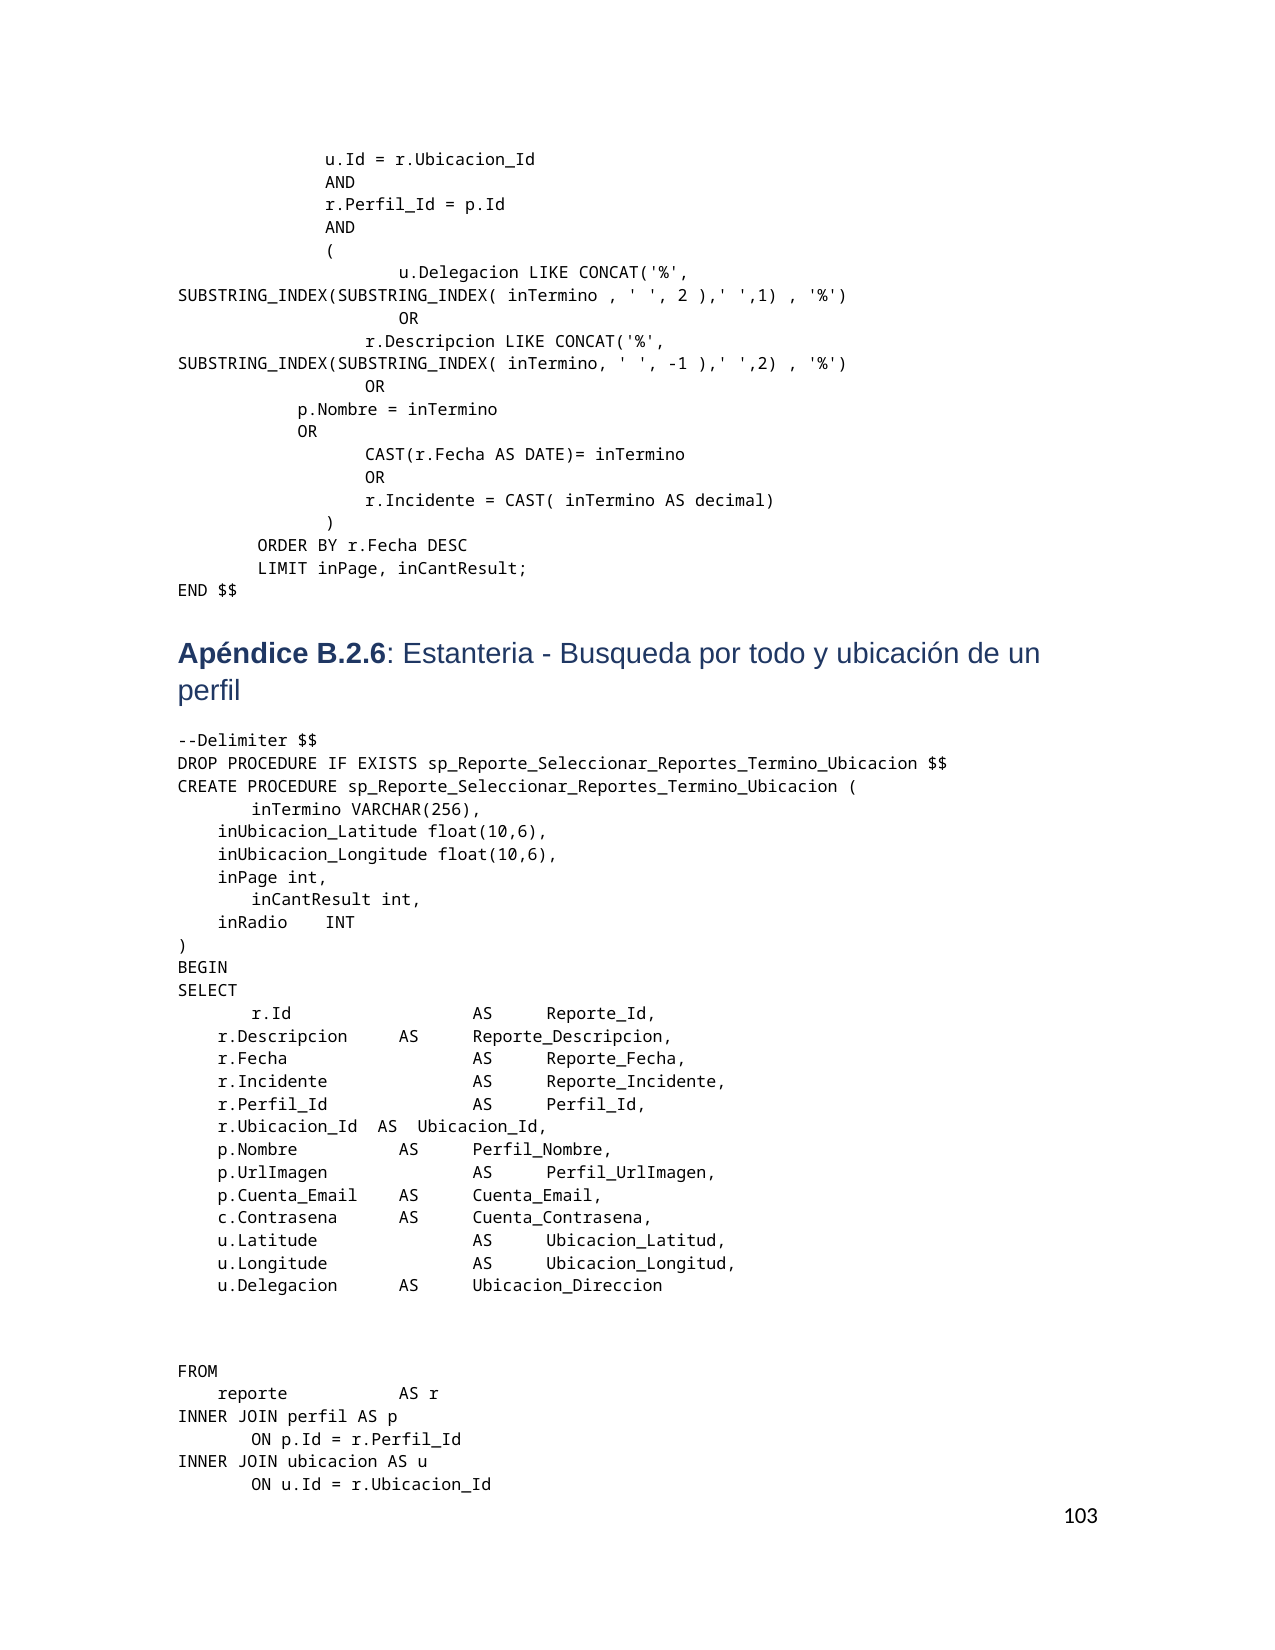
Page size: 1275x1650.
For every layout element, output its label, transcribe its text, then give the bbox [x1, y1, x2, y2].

text p.UrlImagen AS Perfil_UrlImagen, [177, 1161, 1098, 1183]
text CREATE PROCEDURE sp_Reporte_Seleccionar_Reportes_Termino_Ubicacion ( [177, 774, 1098, 797]
text inUbicacion_Longitude float(10,6), [177, 843, 1098, 865]
text u.Delegacion LIKE CONCAT('%', SUBSTRING_INDEX(SUBSTRING_INDEX( inTermino , ' ', 2 ),' ',1) , '%') [177, 261, 1098, 307]
text u.Longitude AS Ubicacion_Longitud, [177, 1251, 1098, 1274]
text r.Fecha AS Reporte_Fecha, [177, 1047, 1098, 1070]
text OR [177, 375, 1098, 397]
text --Delimiter $$ [177, 729, 1098, 752]
text ) [177, 511, 1098, 534]
text END $$ [177, 579, 1098, 602]
text ( [177, 238, 1098, 261]
text OR [177, 420, 1098, 443]
text p.Nombre = inTermino [177, 397, 1098, 420]
text AND [177, 216, 1098, 238]
text ON u.Id = r.Ubicacion_Id [177, 1473, 1098, 1496]
text inPage int, [177, 865, 1098, 888]
text r.Perfil_Id = p.Id [177, 193, 1098, 216]
text p.Nombre AS Perfil_Nombre, [177, 1138, 1098, 1161]
text SELECT [177, 979, 1098, 1002]
text inCantResult int, [177, 888, 1098, 911]
text LIMIT inPage, inCantResult; [177, 556, 1098, 579]
text r.Id AS Reporte_Id, [177, 1002, 1098, 1024]
text inTermino VARCHAR(256), [177, 797, 1098, 820]
text DROP PROCEDURE IF EXISTS sp_Reporte_Seleccionar_Reportes_Termino_Ubicacion $$ [177, 752, 1098, 774]
text BEGIN [177, 956, 1098, 979]
text OR [177, 466, 1098, 488]
text c.Contrasena AS Cuenta_Contrasena, [177, 1206, 1098, 1229]
text p.Cuenta_Email AS Cuenta_Email, [177, 1183, 1098, 1206]
text u.Delegacion AS Ubicacion_Direccion [177, 1274, 1098, 1297]
text u.Id = r.Ubicacion_Id [177, 148, 1098, 170]
text OR [177, 307, 1098, 329]
text r.Ubicacion_Id AS Ubicacion_Id, [177, 1115, 1098, 1138]
text reporte AS r [177, 1382, 1098, 1405]
text FROM [177, 1359, 1098, 1382]
text ORDER BY r.Fecha DESC [177, 534, 1098, 556]
text r.Perfil_Id AS Perfil_Id, [177, 1092, 1098, 1115]
text inUbicacion_Latitude float(10,6), [177, 820, 1098, 843]
text AND [177, 170, 1098, 193]
text r.Descripcion LIKE CONCAT('%', SUBSTRING_INDEX(SUBSTRING_INDEX( inTermino, ' ', -1 ),' ',2) , '%') [177, 329, 1098, 375]
text CAST(r.Fecha AS DATE)= inTermino [177, 443, 1098, 466]
text r.Incidente AS Reporte_Incidente, [177, 1070, 1098, 1092]
text r.Incidente = CAST( inTermino AS decimal) [177, 488, 1098, 511]
text ON p.Id = r.Perfil_Id [177, 1427, 1098, 1450]
text ) [177, 933, 1098, 956]
text r.Descripcion AS Reporte_Descripcion, [177, 1024, 1098, 1047]
text INNER JOIN ubicacion AS u [177, 1450, 1098, 1473]
text INNER JOIN perfil AS p [177, 1405, 1098, 1427]
text inRadio INT [177, 911, 1098, 933]
text u.Latitude AS Ubicacion_Latitud, [177, 1229, 1098, 1251]
subtitle Apéndice B.2.6: Estanteria - Busqueda por todo y ubicación de un perfil [177, 636, 1098, 706]
